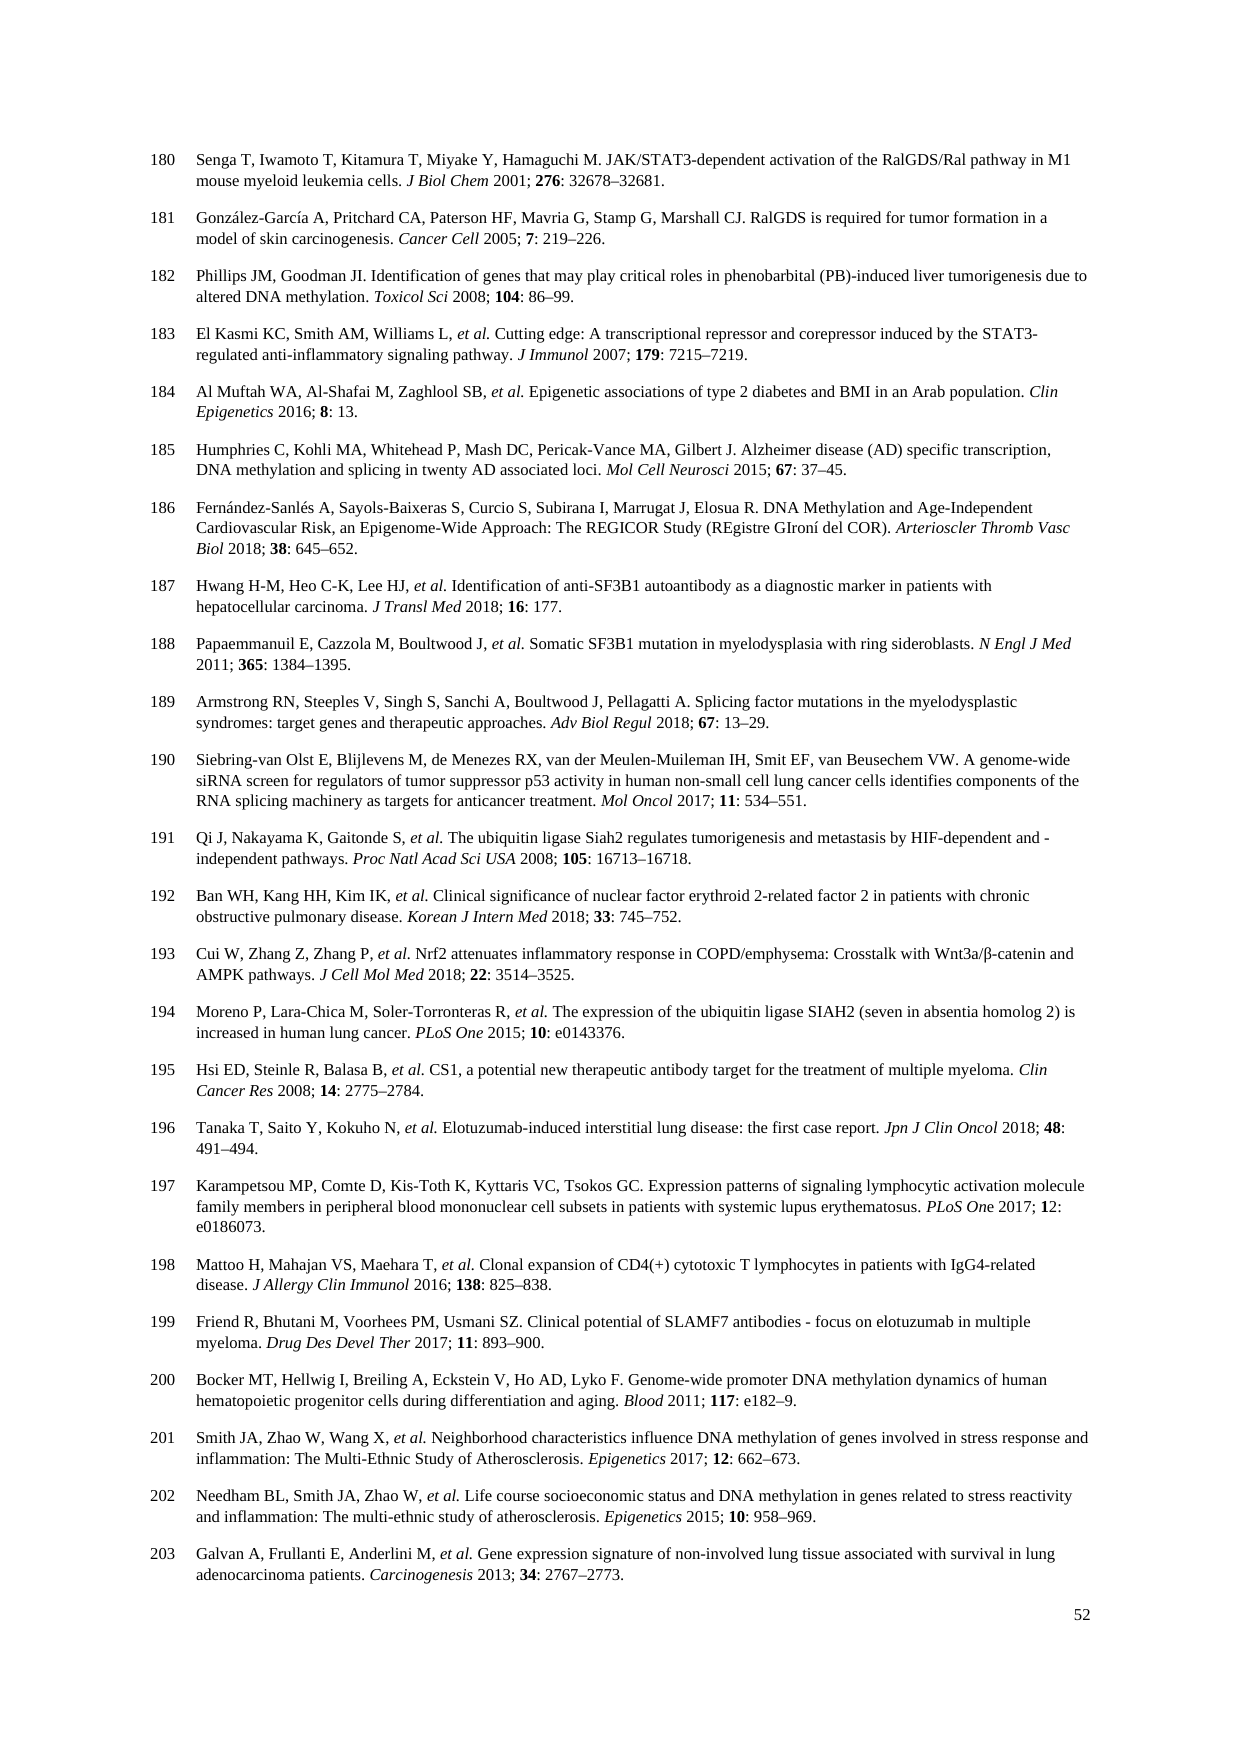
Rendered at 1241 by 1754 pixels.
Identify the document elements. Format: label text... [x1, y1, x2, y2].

text 182 Phillips JM, Goodman JI. Identification of genes that may play critical roles in phenobarbital (PB)-induced liver tumorigenesis due to altered DNA methylation. Toxicol Sci 2008; 104: 86–99. [150, 266, 1090, 306]
text 190 Siebring-van Olst E, Blijlevens M, de Menezes RX, van der Meulen-Muileman IH, Smit EF, van Beusechem VW. A genome-wide siRNA screen for regulators of tumor suppressor p53 activity in human non-small cell lung cancer cells identifies components of the RNA splicing machinery as targets for anticancer treatment. Mol Oncol 2017; 11: 534–551. [150, 750, 1090, 810]
text 187 Hwang H-M, Heo C-K, Lee HJ, et al. Identification of anti-SF3B1 autoantibody as a diagnostic marker in patients with hepatocellular carcinoma. J Transl Med 2018; 16: 177. [150, 576, 1090, 616]
text 197 Karampetsou MP, Comte D, Kis-Toth K, Kyttaris VC, Tsokos GC. Expression patterns of signaling lymphocytic activation molecule family members in peripheral blood mononuclear cell subsets in patients with systemic lupus erythematosus. PLoS One 2017; 12: e0186073. [150, 1176, 1090, 1236]
text 194 Moreno P, Lara-Chica M, Soler-Torronteras R, et al. The expression of the ubiquitin ligase SIAH2 (seven in absentia homolog 2) is increased in human lung cancer. PLoS One 2015; 10: e0143376. [150, 1002, 1090, 1042]
text 191 Qi J, Nakayama K, Gaitonde S, et al. The ubiquitin ligase Siah2 regulates tumorigenesis and metastasis by HIF-dependent and -independent pathways. Proc Natl Acad Sci USA 2008; 105: 16713–16718. [150, 828, 1090, 868]
text 202 Needham BL, Smith JA, Zhao W, et al. Life course socioeconomic status and DNA methylation in genes related to stress reactivity and inflammation: The multi-ethnic study of atherosclerosis. Epigenetics 2015; 10: 958–969. [150, 1486, 1090, 1526]
text 199 Friend R, Bhutani M, Voorhees PM, Usmani SZ. Clinical potential of SLAMF7 antibodies - focus on elotuzumab in multiple myeloma. Drug Des Devel Ther 2017; 11: 893–900. [150, 1312, 1090, 1352]
text 196 Tanaka T, Saito Y, Kokuho N, et al. Elotuzumab-induced interstitial lung disease: the first case report. Jpn J Clin Oncol 2018; 48: 491–494. [150, 1118, 1090, 1158]
text 180 Senga T, Iwamoto T, Kitamura T, Miyake Y, Hamaguchi M. JAK/STAT3-dependent activation of the RalGDS/Ral pathway in M1 mouse myeloid leukemia cells. J Biol Chem 2001; 276: 32678–32681. [150, 150, 1090, 190]
text 181 González-García A, Pritchard CA, Paterson HF, Mavria G, Stamp G, Marshall CJ. RalGDS is required for tumor formation in a model of skin carcinogenesis. Cancer Cell 2005; 7: 219–226. [150, 208, 1090, 248]
text 201 Smith JA, Zhao W, Wang X, et al. Neighborhood characteristics influence DNA methylation of genes involved in stress response and inflammation: The Multi-Ethnic Study of Atherosclerosis. Epigenetics 2017; 12: 662–673. [150, 1428, 1090, 1468]
text 198 Mattoo H, Mahajan VS, Maehara T, et al. Clonal expansion of CD4(+) cytotoxic T lymphocytes in patients with IgG4-related disease. J Allergy Clin Immunol 2016; 138: 825–838. [150, 1254, 1090, 1294]
text 189 Armstrong RN, Steeples V, Singh S, Sanchi A, Boultwood J, Pellagatti A. Splicing factor mutations in the myelodysplastic syndromes: target genes and therapeutic approaches. Adv Biol Regul 2018; 67: 13–29. [150, 692, 1090, 732]
text 193 Cui W, Zhang Z, Zhang P, et al. Nrf2 attenuates inflammatory response in COPD/emphysema: Crosstalk with Wnt3a/β-catenin and AMPK pathways. J Cell Mol Med 2018; 22: 3514–3525. [150, 944, 1090, 984]
text 188 Papaemmanuil E, Cazzola M, Boultwood J, et al. Somatic SF3B1 mutation in myelodysplasia with ring sideroblasts. N Engl J Med 2011; 365: 1384–1395. [150, 634, 1090, 674]
text 203 Galvan A, Frullanti E, Anderlini M, et al. Gene expression signature of non-involved lung tissue associated with survival in lung adenocarcinoma patients. Carcinogenesis 2013; 34: 2767–2773. [150, 1544, 1090, 1584]
text 200 Bocker MT, Hellwig I, Breiling A, Eckstein V, Ho AD, Lyko F. Genome-wide promoter DNA methylation dynamics of human hematopoietic progenitor cells during differentiation and aging. Blood 2011; 117: e182–9. [150, 1370, 1090, 1410]
text 185 Humphries C, Kohli MA, Whitehead P, Mash DC, Pericak-Vance MA, Gilbert J. Alzheimer disease (AD) specific transcription, DNA methylation and splicing in twenty AD associated loci. Mol Cell Neurosci 2015; 67: 37–45. [150, 439, 1090, 479]
text 186 Fernández-Sanlés A, Sayols-Baixeras S, Curcio S, Subirana I, Marrugat J, Elosua R. DNA Methylation and Age-Independent Cardiovascular Risk, an Epigenome-Wide Approach: The REGICOR Study (REgistre GIroní del COR). Arterioscler Thromb Vasc Biol 2018; 38: 645–652. [150, 497, 1090, 558]
text 183 El Kasmi KC, Smith AM, Williams L, et al. Cutting edge: A transcriptional repressor and corepressor induced by the STAT3-regulated anti-inflammatory signaling pathway. J Immunol 2007; 179: 7215–7219. [150, 324, 1090, 363]
text 184 Al Muftah WA, Al-Shafai M, Zaghlool SB, et al. Epigenetic associations of type 2 diabetes and BMI in an Arab population. Clin Epigenetics 2016; 8: 13. [150, 382, 1090, 421]
text 192 Ban WH, Kang HH, Kim IK, et al. Clinical significance of nuclear factor erythroid 2-related factor 2 in patients with chronic obstructive pulmonary disease. Korean J Intern Med 2018; 33: 745–752. [150, 886, 1090, 926]
text 195 Hsi ED, Steinle R, Balasa B, et al. CS1, a potential new therapeutic antibody target for the treatment of multiple myeloma. Clin Cancer Res 2008; 14: 2775–2784. [150, 1060, 1090, 1100]
